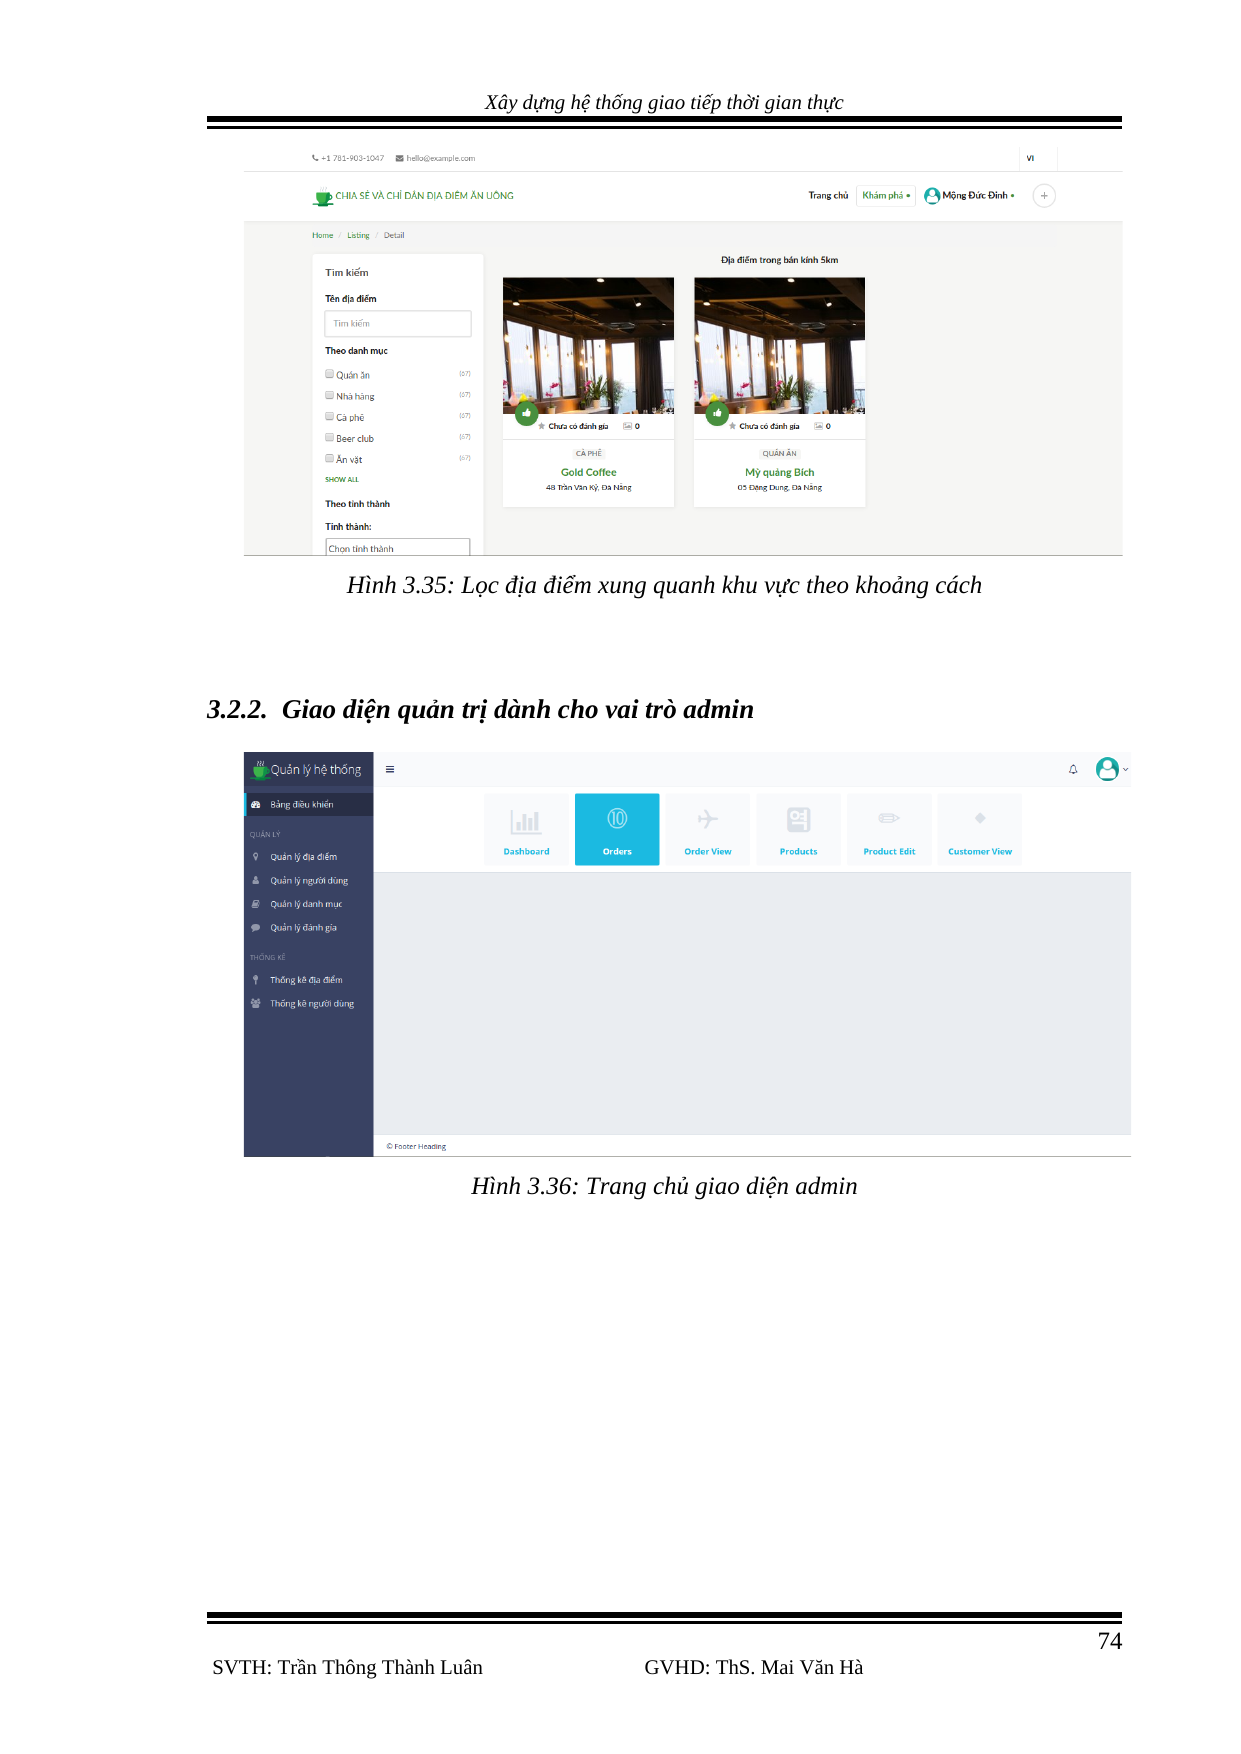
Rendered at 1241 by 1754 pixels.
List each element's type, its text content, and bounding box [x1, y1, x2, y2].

picture [243, 752, 1132, 1157]
subtitle Giao diện quản trị dành cho vai trò admin [207, 694, 1122, 725]
picture [243, 147, 1123, 556]
